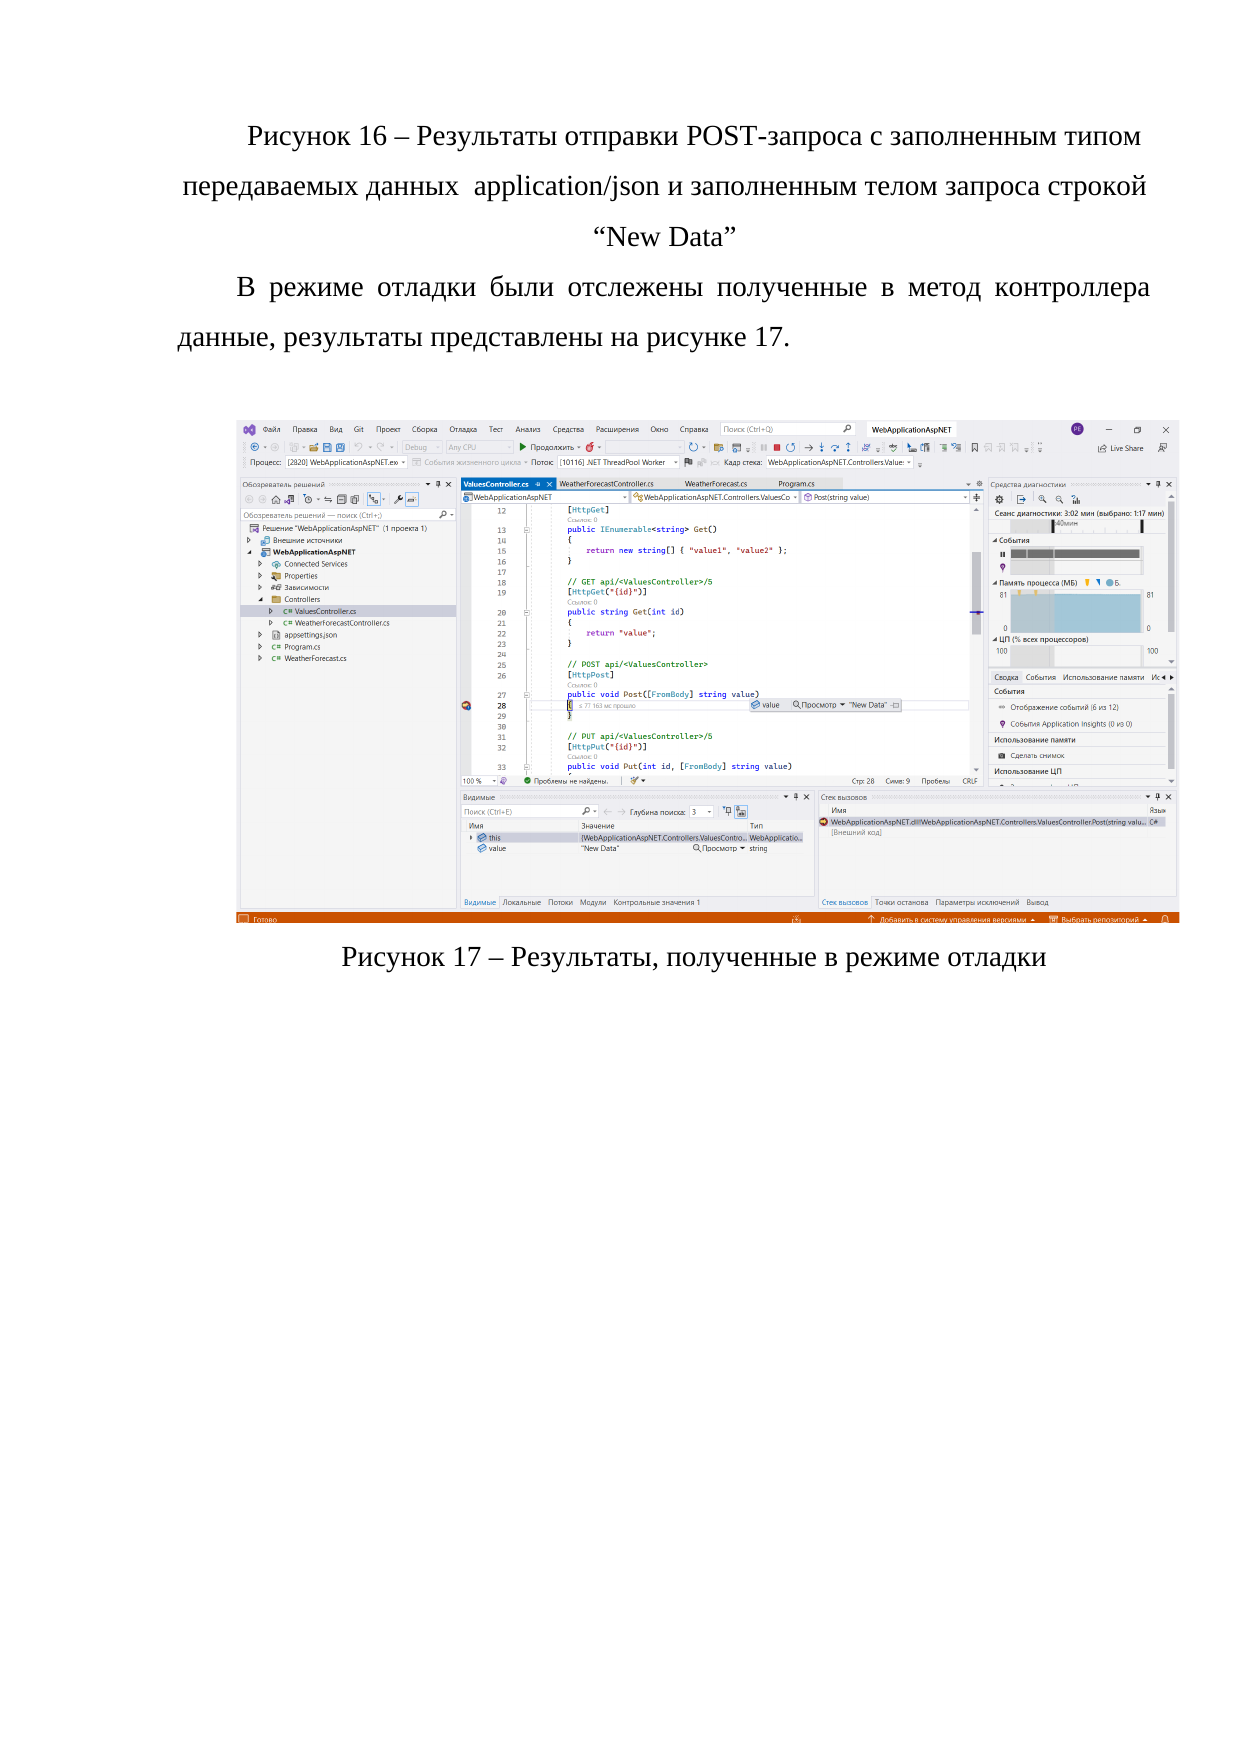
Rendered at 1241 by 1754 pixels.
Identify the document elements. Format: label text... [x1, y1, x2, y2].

text Рисунок 16 – Результаты отправки POST-запроса с заполненным типом передаваемых данных application/json и заполненным телом запроса строкой “New Data” [177, 118, 1152, 252]
text В режиме отладки были отслежены полученные в метод контроллера данные, результаты представлены на рисунке 17. [177, 269, 1152, 353]
text Рисунок 17 – Результаты, полученные в режиме отладки [177, 939, 1152, 973]
picture [236, 420, 1180, 923]
